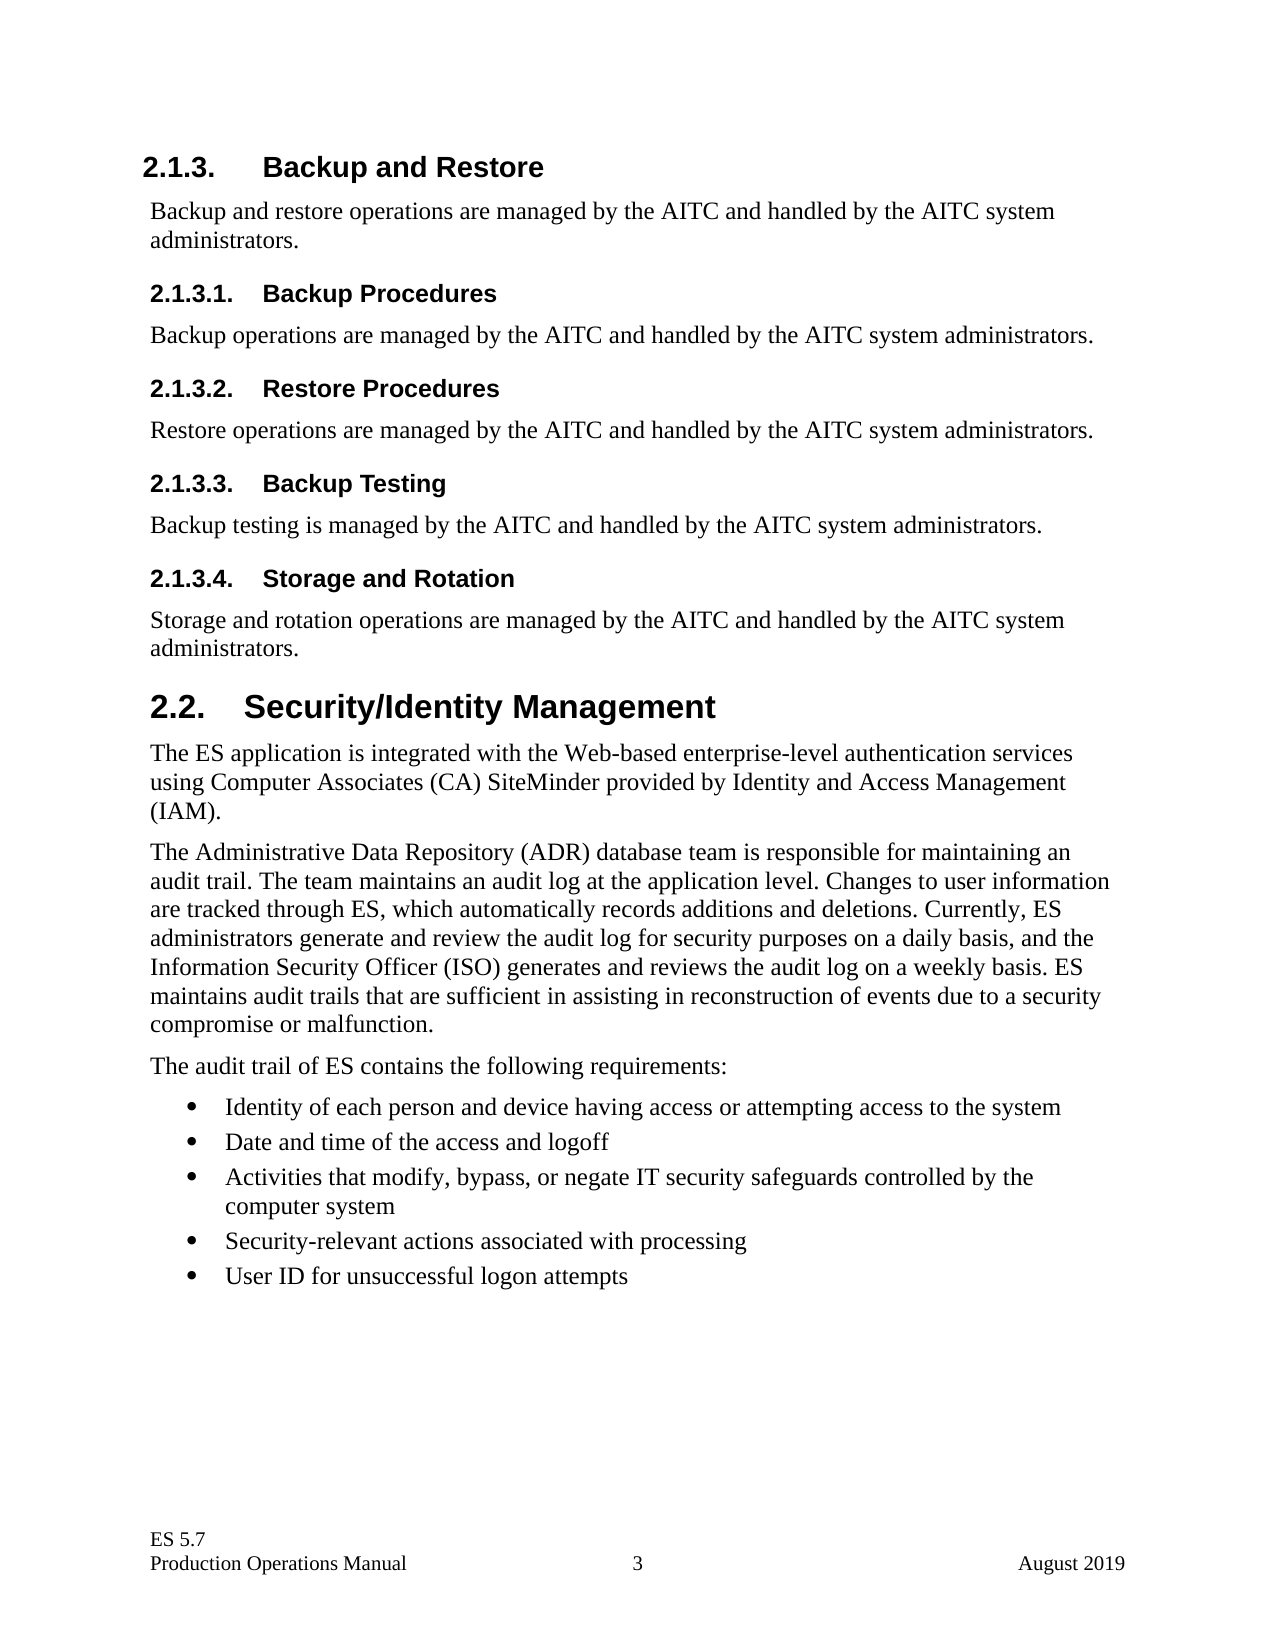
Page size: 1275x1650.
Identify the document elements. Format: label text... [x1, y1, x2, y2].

text Storage and rotation operations are managed by the AITC and handled by the AITC system administrators. [150, 605, 1125, 662]
text Security-relevant actions associated with processing [187, 1226, 1125, 1254]
text Backup operations are managed by the AITC and handled by the AITC system administrators. [150, 320, 1125, 348]
text Date and time of the access and logoff [187, 1127, 1125, 1156]
subtitle Security/Identity Management [150, 687, 1125, 726]
subtitle Backup and Restore [142, 150, 1125, 183]
text The Administrative Data Repository (ADR) database team is responsible for maintaining an audit trail. The team maintains an audit log at the application level. Changes to user information are tracked through ES, which automatically records additions and deletions. Currently, ES administrators generate and review the audit log for security purposes on a daily basis, and the Information Security Officer (ISO) generates and reviews the audit log on a weekly basis. ES maintains audit trails that are sufficient in assisting in reconstruction of events due to a security compromise or malfunction. [150, 837, 1125, 1038]
text Identity of each person and device having access or attempting access to the system [187, 1092, 1125, 1121]
text User ID for unsuccessful logon attempts [187, 1261, 1125, 1289]
text The audit trail of ES contains the following requirements: [150, 1051, 1125, 1079]
subtitle Restore Procedures [150, 373, 1125, 402]
text Restore operations are managed by the AITC and handled by the AITC system administrators. [150, 415, 1125, 443]
subtitle Backup Testing [150, 468, 1125, 497]
subtitle Backup Procedures [150, 278, 1125, 307]
text Backup and restore operations are managed by the AITC and handled by the AITC system administrators. [150, 196, 1125, 253]
text Backup testing is managed by the AITC and handled by the AITC system administrators. [150, 510, 1125, 538]
text The ES application is integrated with the Web-based enterprise-level authentication services using Computer Associates (CA) SiteMinder provided by Identity and Access Management (IAM). [150, 738, 1125, 824]
subtitle Storage and Rotation [150, 563, 1125, 592]
text Activities that modify, bypass, or negate IT security safeguards controlled by the computer system [187, 1162, 1125, 1219]
